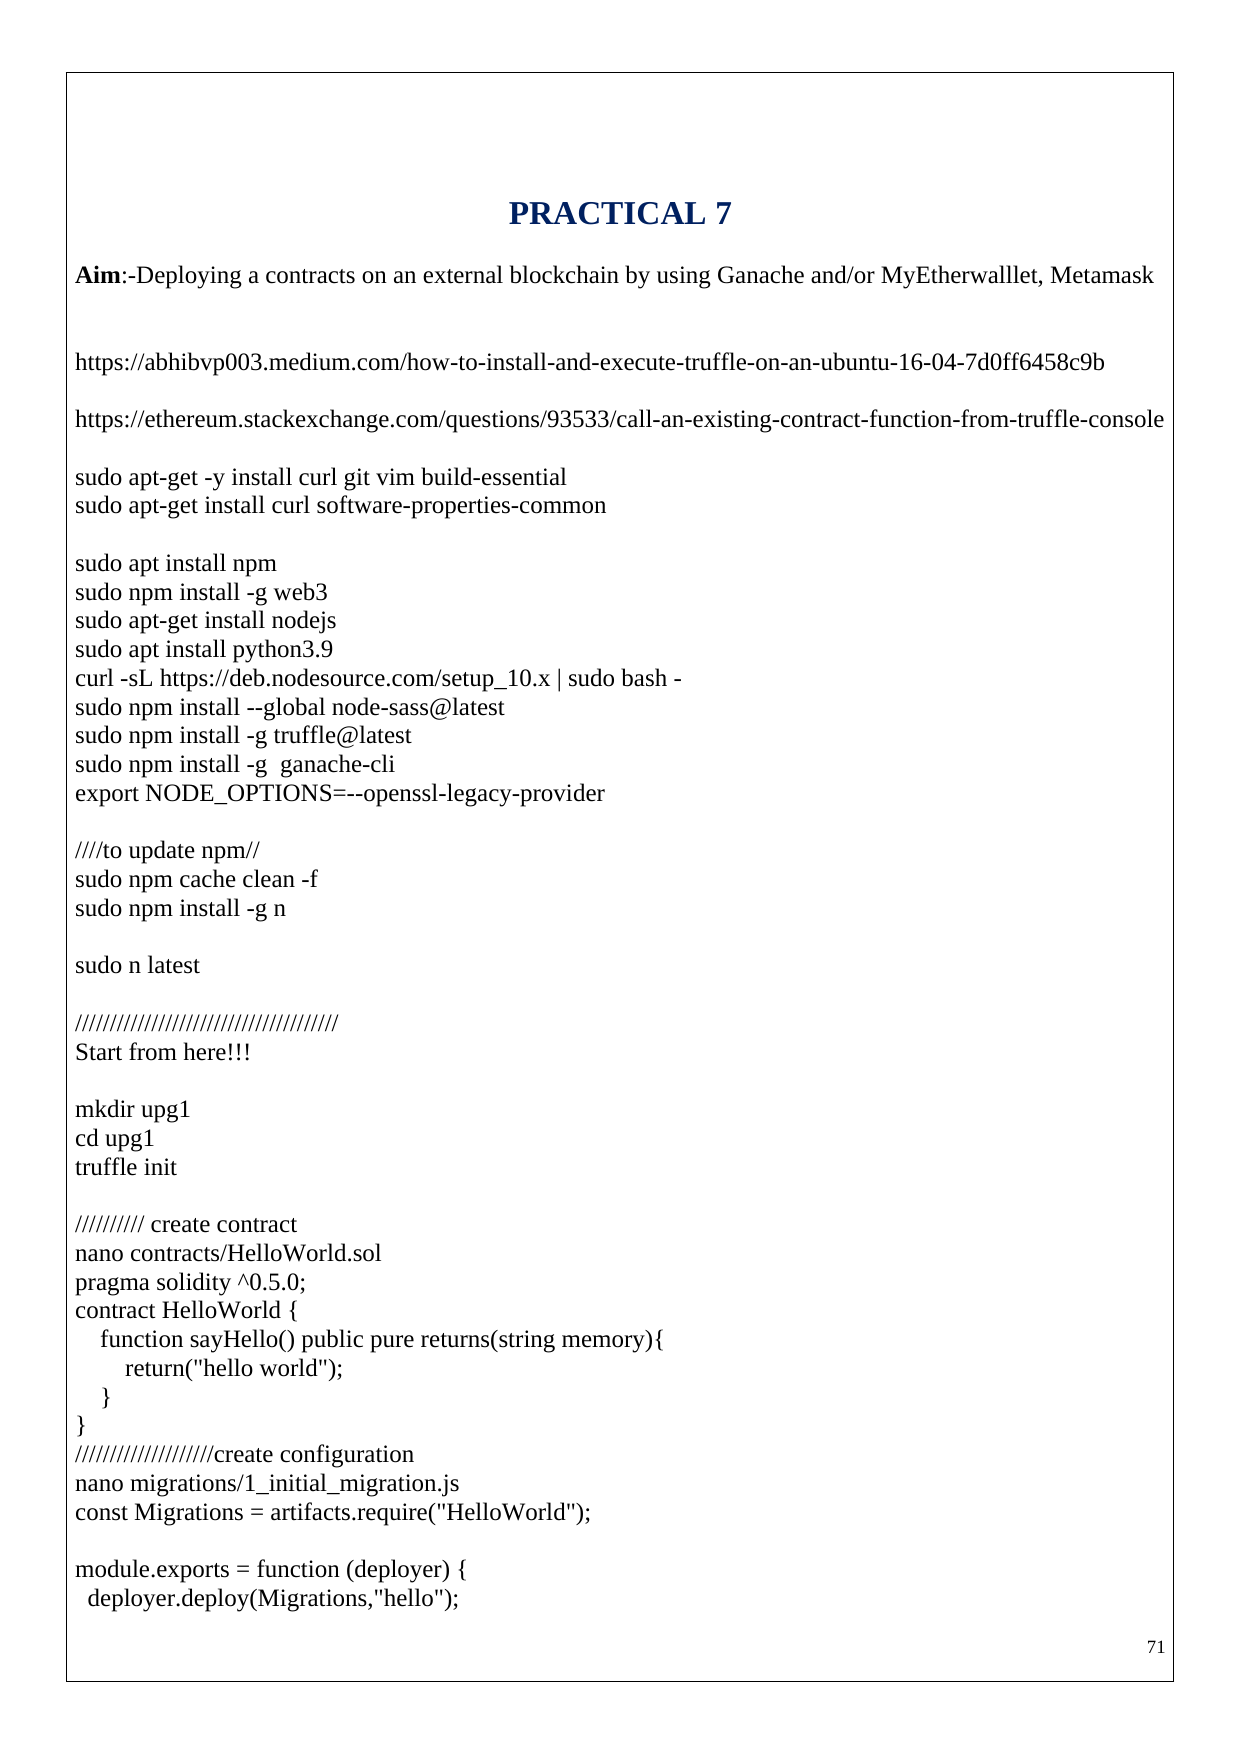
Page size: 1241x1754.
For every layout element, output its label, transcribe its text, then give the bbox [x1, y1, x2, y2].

text truffle init [75, 1152, 1165, 1180]
text sudo npm install -g n [75, 893, 1165, 922]
text sudo apt-get -y install curl git vim build-essential [75, 462, 1165, 490]
list PRACTICAL 7 [75, 193, 1165, 232]
text contract HelloWorld { [75, 1295, 1165, 1324]
text function sayHello() public pure returns(string memory){ [75, 1324, 1165, 1353]
text const Migrations = artifacts.require("HelloWorld"); [75, 1497, 1165, 1525]
text sudo n latest [75, 950, 1165, 979]
text } [75, 1382, 1165, 1410]
text ////////////////////create configuration [75, 1439, 1165, 1468]
text curl -sL https://deb.nodesource.com/setup_10.x | sudo bash - [75, 663, 1165, 692]
text module.exports = function (deployer) { [75, 1554, 1165, 1583]
text pragma solidity ^0.5.0; [75, 1267, 1165, 1295]
text sudo apt install python3.9 [75, 634, 1165, 663]
text sudo apt-get install curl software-properties-common [75, 490, 1165, 519]
text sudo npm install -g ganache-cli [75, 749, 1165, 778]
text nano migrations/1_initial_migration.js [75, 1468, 1165, 1497]
text sudo apt install npm [75, 548, 1165, 577]
text https://ethereum.stackexchange.com/questions/93533/call-an-existing-contract-function-from-truffle-console [75, 404, 1165, 433]
text sudo npm cache clean -f [75, 864, 1165, 893]
text cd upg1 [75, 1123, 1165, 1152]
text deployer.deploy(Migrations,"hello"); [75, 1583, 1165, 1612]
text nano contracts/HelloWorld.sol [75, 1238, 1165, 1267]
text } [75, 1410, 1165, 1439]
text Start from here!!! [75, 1037, 1165, 1065]
text return("hello world"); [75, 1353, 1165, 1382]
text ////////// create contract [75, 1209, 1165, 1238]
text mkdir upg1 [75, 1094, 1165, 1123]
text sudo npm install -g truffle@latest [75, 720, 1165, 749]
text ////////////////////////////////////// [75, 1008, 1165, 1037]
text sudo npm install --global node-sass@latest [75, 692, 1165, 720]
text sudo apt-get install nodejs [75, 605, 1165, 634]
text export NODE_OPTIONS=--openssl-legacy-provider [75, 778, 1165, 807]
text https://abhibvp003.medium.com/how-to-install-and-execute-truffle-on-an-ubuntu-16-04-7d0ff6458c9b [75, 347, 1165, 375]
text ////to update npm// [75, 835, 1165, 864]
text sudo npm install -g web3 [75, 577, 1165, 605]
list Aim:-Deploying a contracts on an external blockchain by using Ganache and/or MyEtherwalllet, Metamask [75, 260, 1165, 289]
